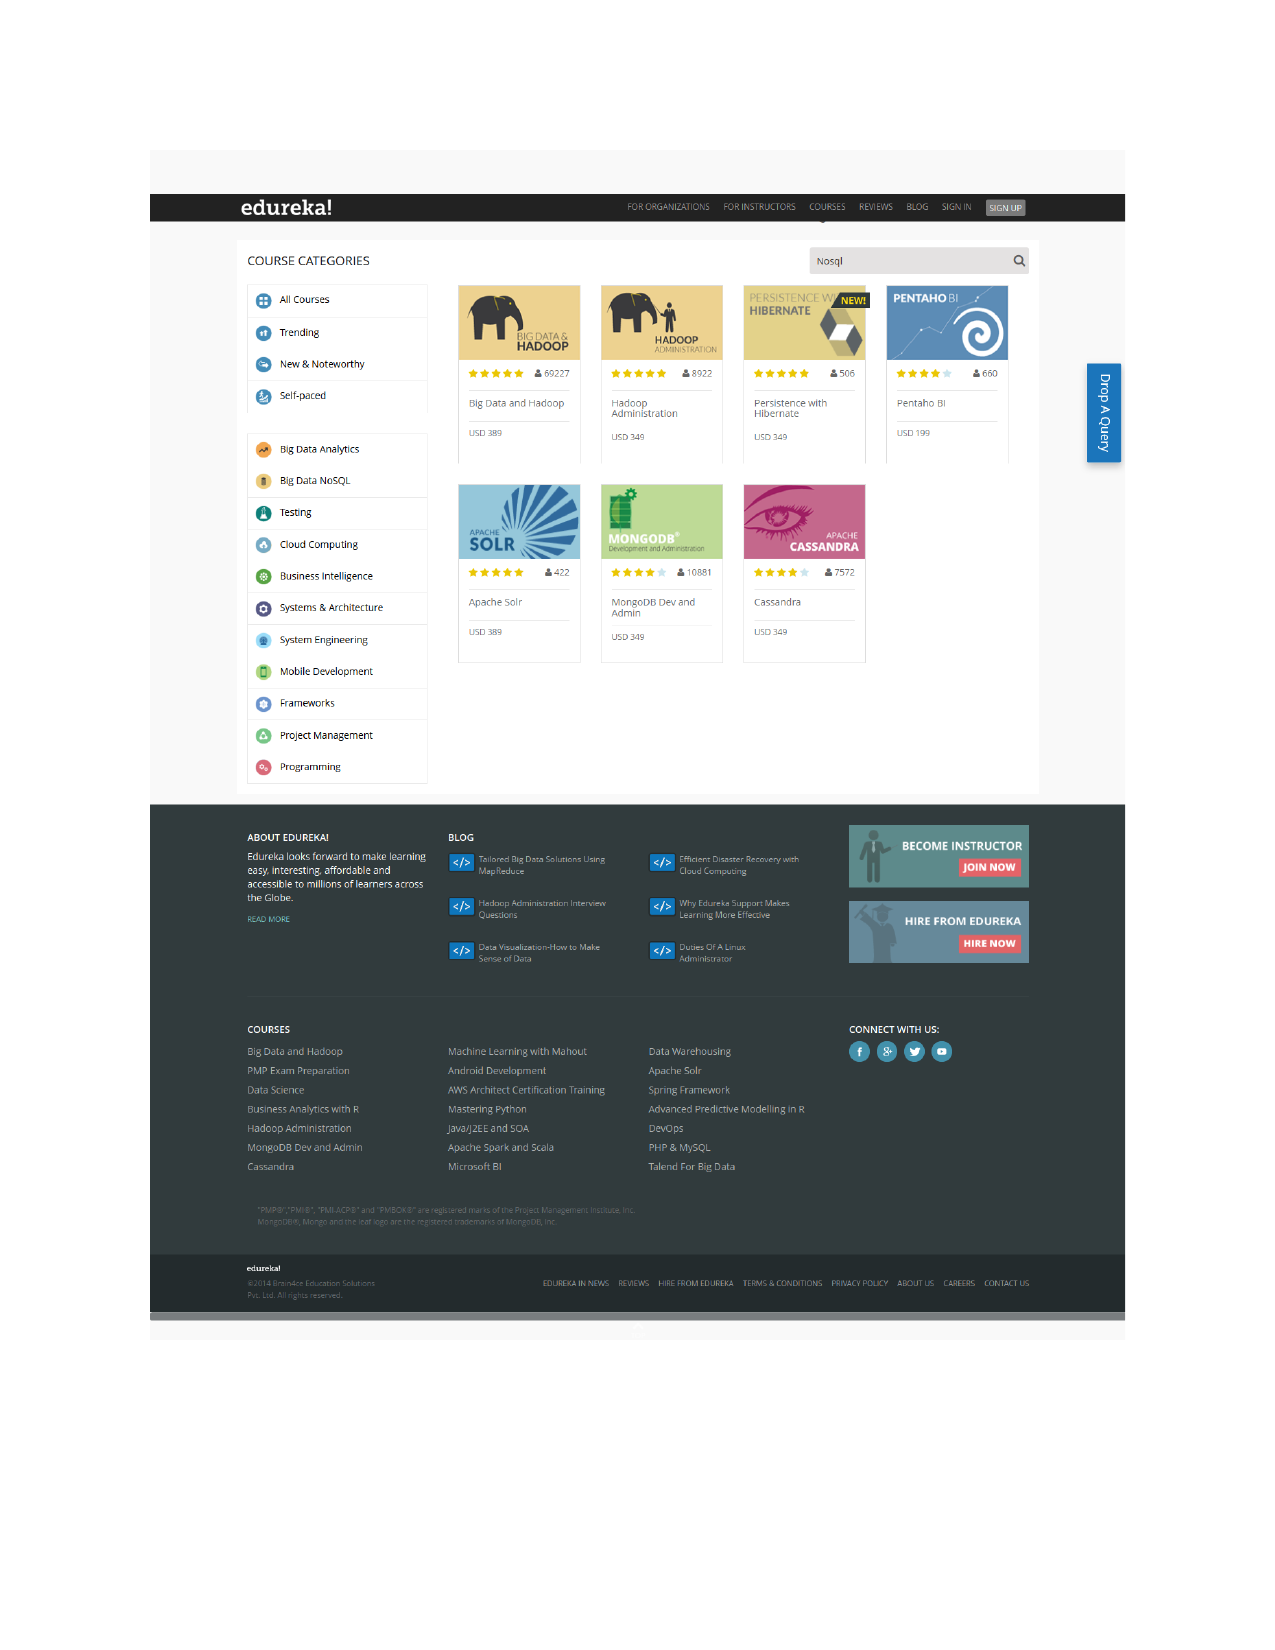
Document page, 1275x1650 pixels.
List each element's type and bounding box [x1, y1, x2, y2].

picture [150, 150, 1125, 1340]
